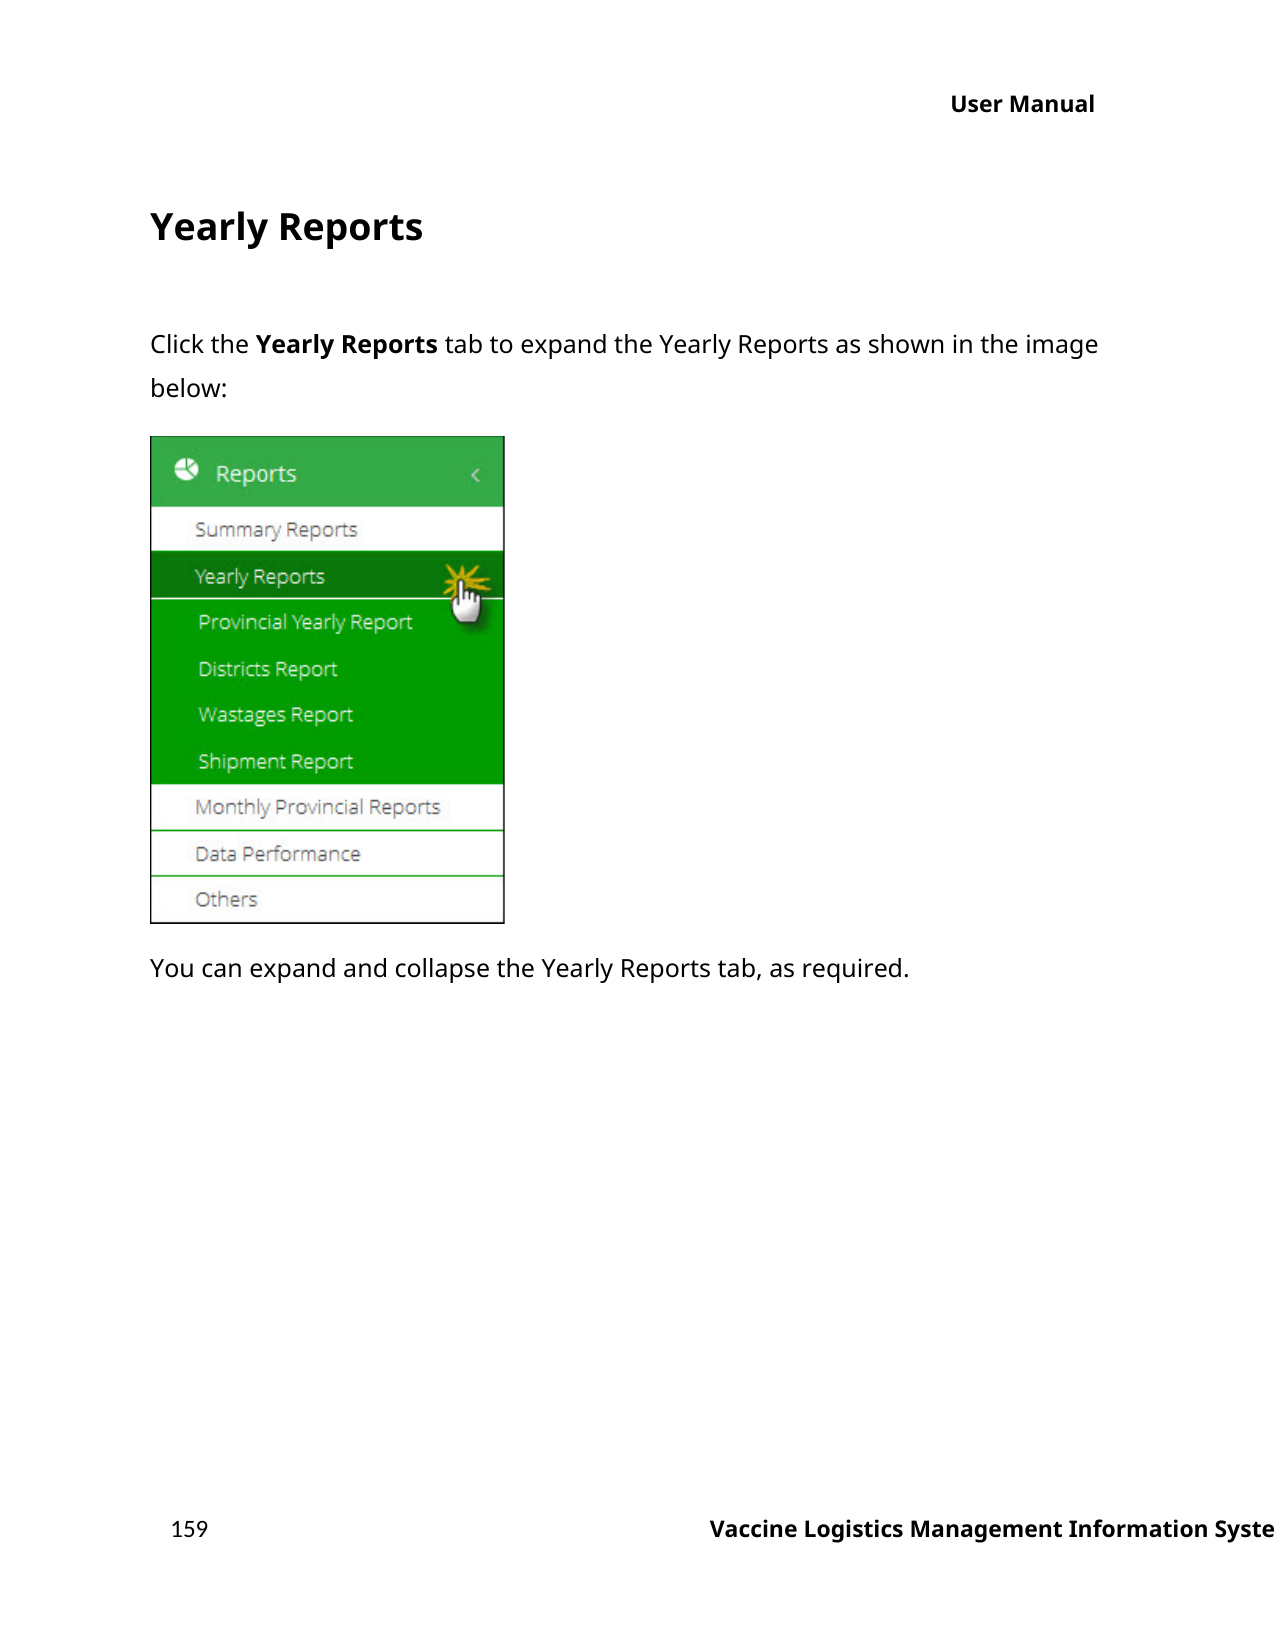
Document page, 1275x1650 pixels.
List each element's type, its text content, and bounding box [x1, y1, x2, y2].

text You can expand and collapse the Yearly Reports tab, as required. [150, 951, 1125, 985]
subtitle Yearly Reports [150, 200, 1125, 251]
text Click the Yearly Reports tab to expand the Yearly Reports as shown in the image below: [150, 327, 1125, 405]
picture [150, 436, 505, 924]
